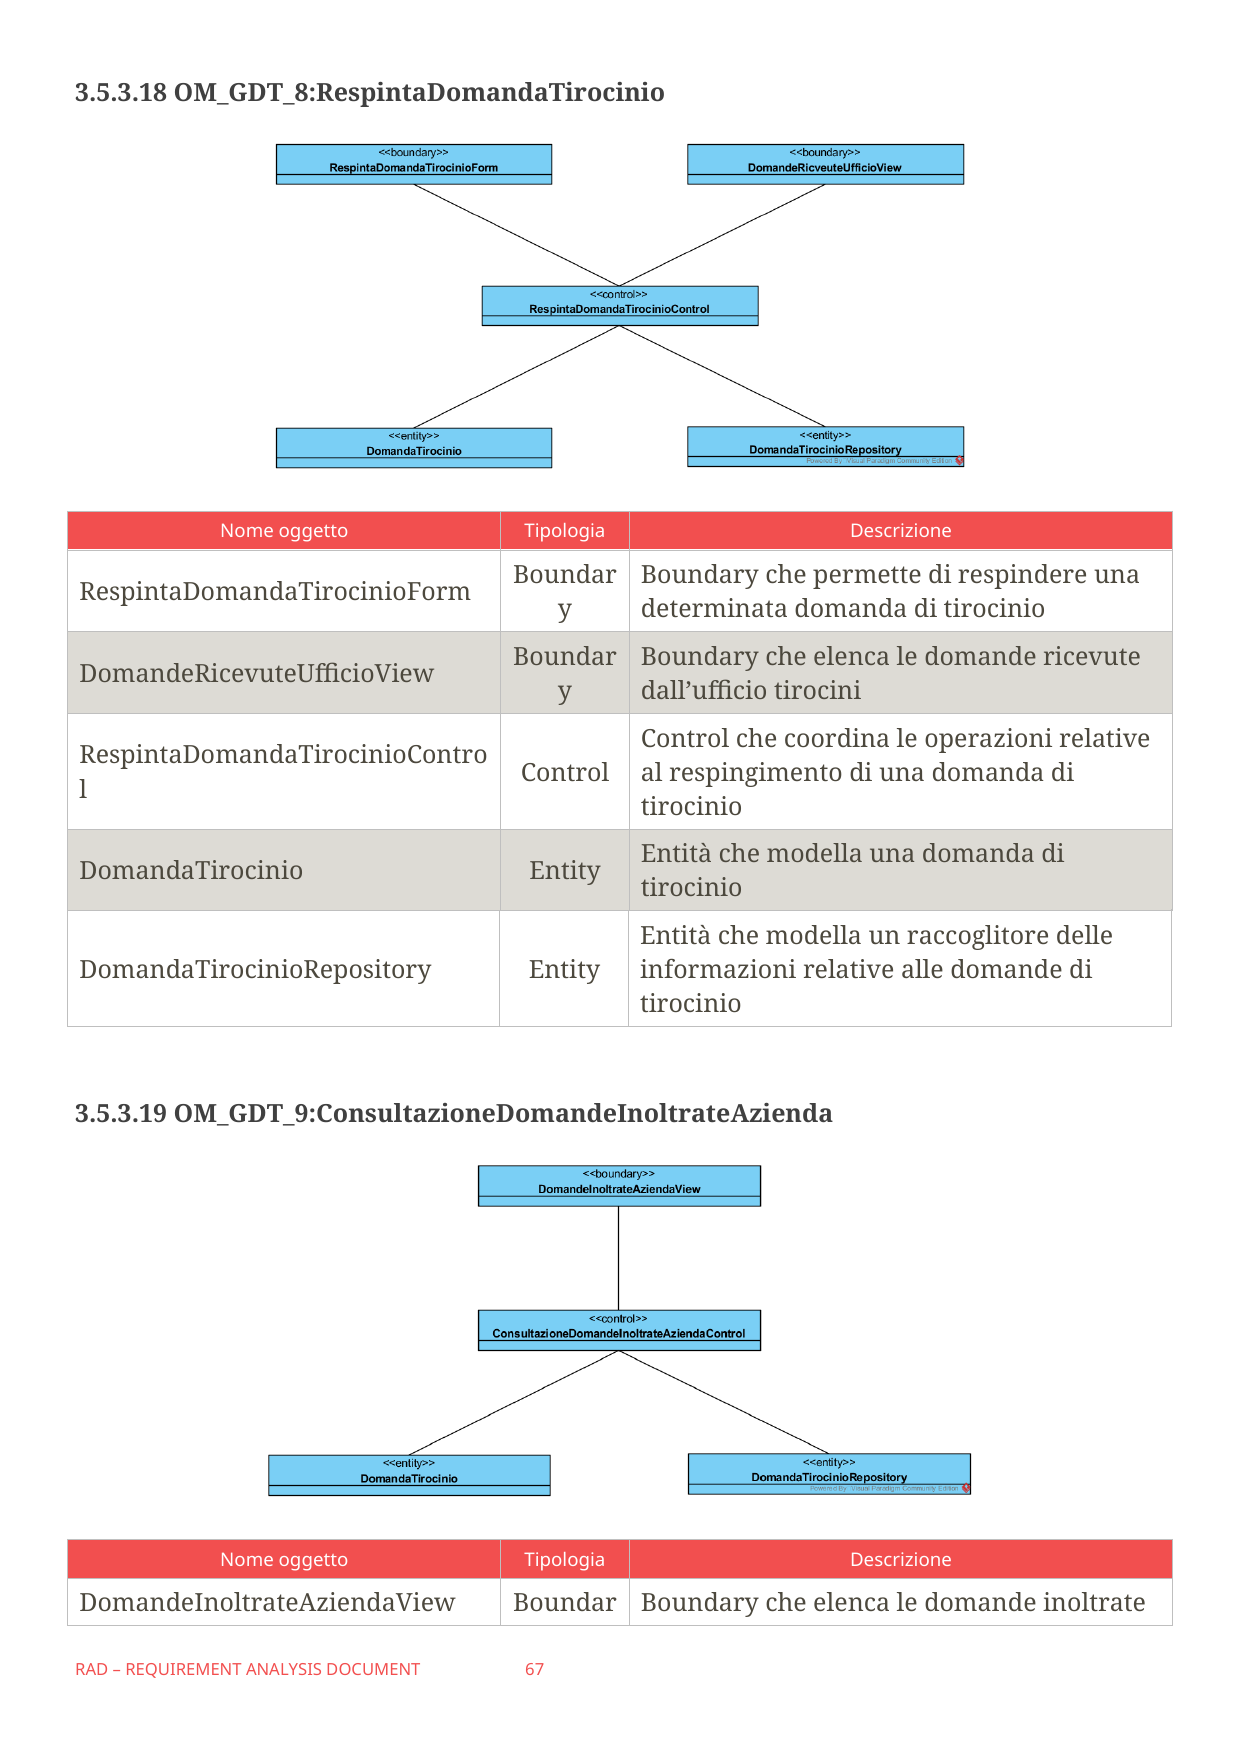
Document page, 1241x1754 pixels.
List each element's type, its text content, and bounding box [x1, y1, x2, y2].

table_cell Control che coordina le operazioni relative al respingimento di una domanda di tirocinio [630, 714, 1172, 829]
table_cell RespintaDomandaTirocinioControl [68, 714, 500, 829]
subtitle 3.5.3.18 OM_GDT_8:RespintaDomandaTirocinio [75, 75, 1165, 109]
table_cell Entità che modella un raccoglitore delle informazioni relative alle domande di tirocinio [629, 911, 1171, 1026]
subtitle 3.5.3.19 OM_GDT_9:ConsultazioneDomandeInoltrateAzienda [75, 1096, 1165, 1130]
table_header Nome oggetto [68, 1540, 500, 1578]
table_header Nome oggetto [68, 512, 500, 549]
table_cell DomandaTirocinio [68, 830, 500, 910]
table_header Tipologia [501, 512, 629, 549]
picture [274, 142, 967, 471]
picture [266, 1163, 974, 1499]
table_cell DomandeRicevuteUfficioView [68, 632, 500, 713]
table_cell Boundary [501, 551, 629, 631]
table_cell DomandaTirocinioRepository [68, 911, 499, 1026]
table_cell Entity [501, 830, 629, 910]
table_cell Entità che modella una domanda di tirocinio [630, 830, 1172, 910]
table_header Descrizione [630, 1540, 1172, 1578]
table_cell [630, 1579, 1172, 1625]
table_cell Boundary [501, 632, 629, 713]
table_cell Boundary che elenca le domande ricevute dall’ufficio tirocini [630, 632, 1172, 713]
table_cell Entity [500, 911, 628, 1026]
table_header Tipologia [501, 1540, 629, 1578]
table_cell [68, 1579, 500, 1625]
table_header Descrizione [630, 512, 1172, 549]
table_cell Boundary che permette di respindere una determinata domanda di tirocinio [630, 551, 1172, 631]
table_cell Boundary [501, 1579, 629, 1625]
table_cell Control [501, 714, 629, 829]
table_cell RespintaDomandaTirocinioForm [68, 551, 500, 631]
